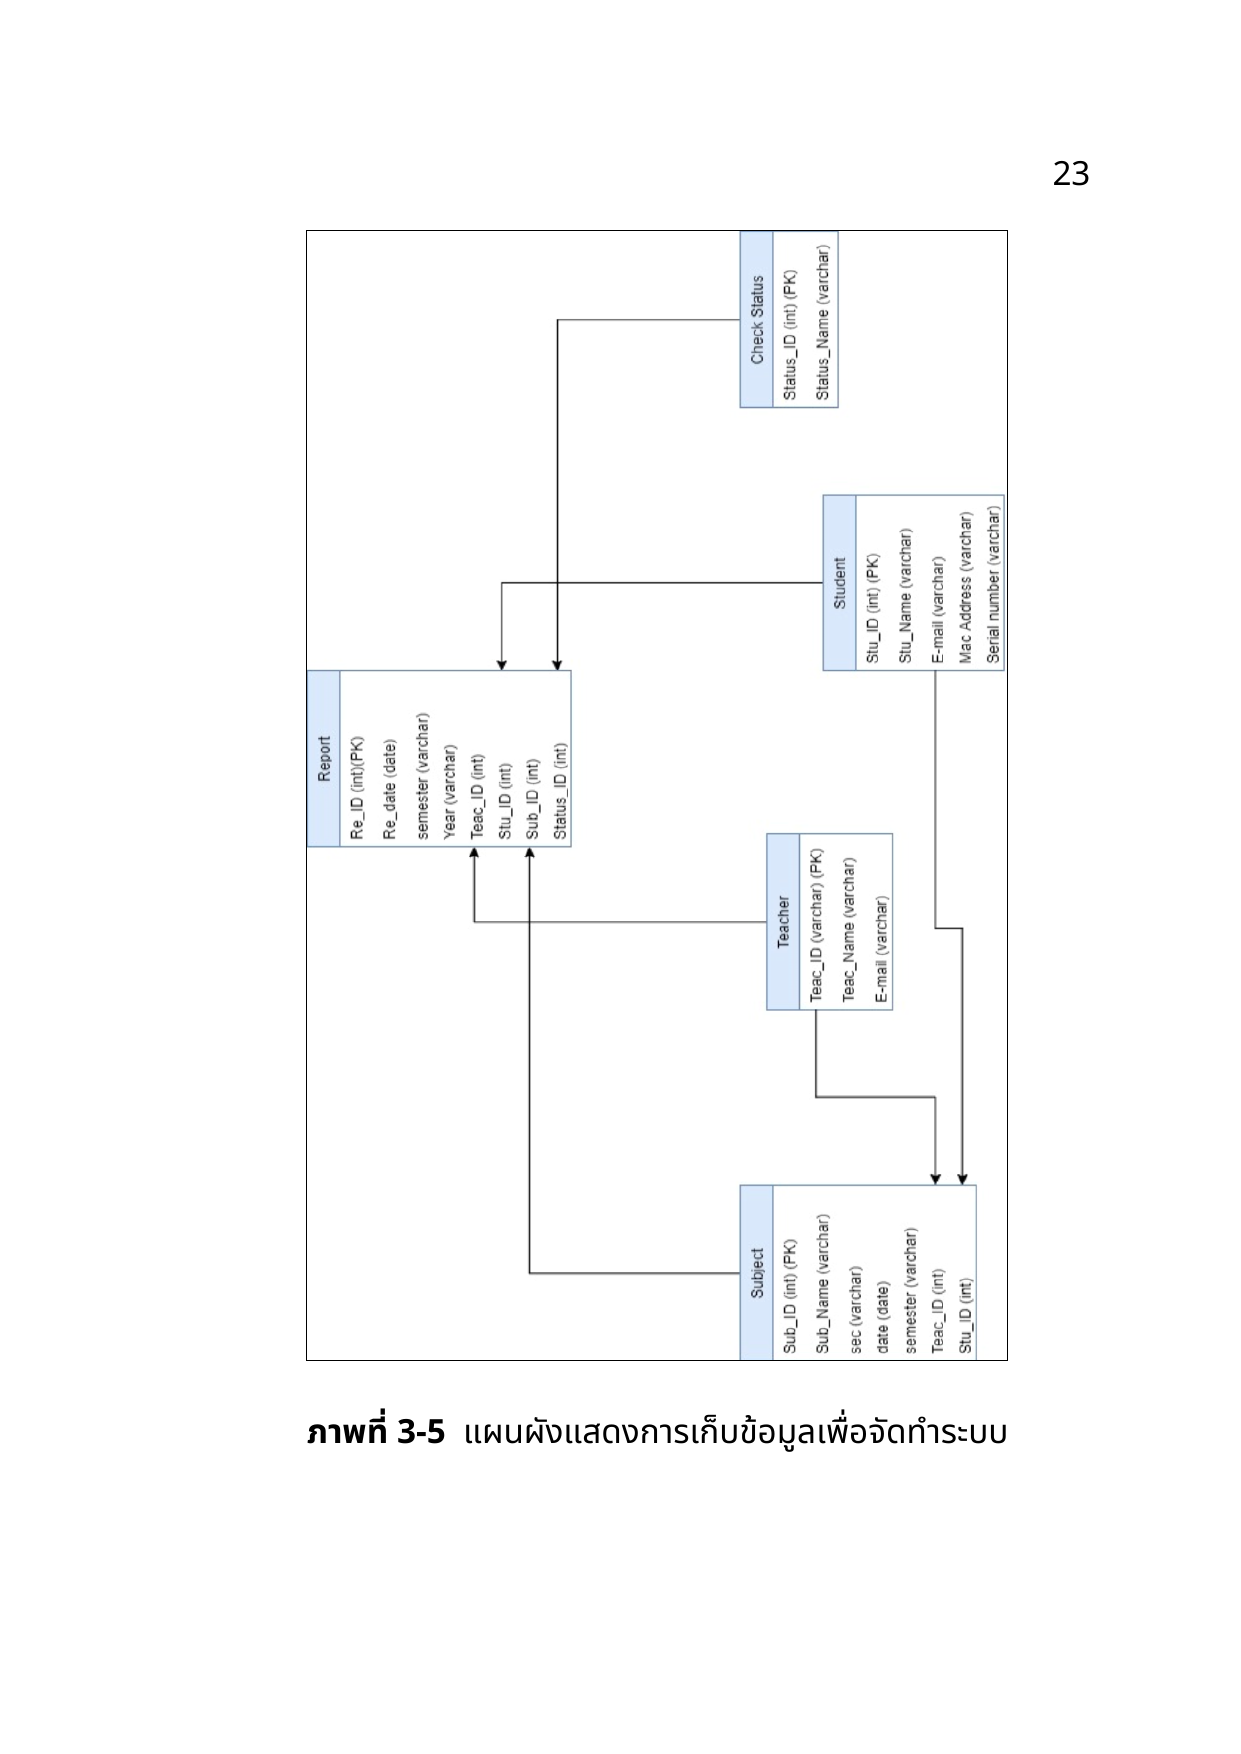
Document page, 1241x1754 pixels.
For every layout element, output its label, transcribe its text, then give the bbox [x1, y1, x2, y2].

picture [307, 232, 1007, 1360]
text ภาพที่ 3-5 แผนผังแสดงการเก็บข้อมูลเพื่อจัดทำระบบ [225, 1408, 1090, 1459]
